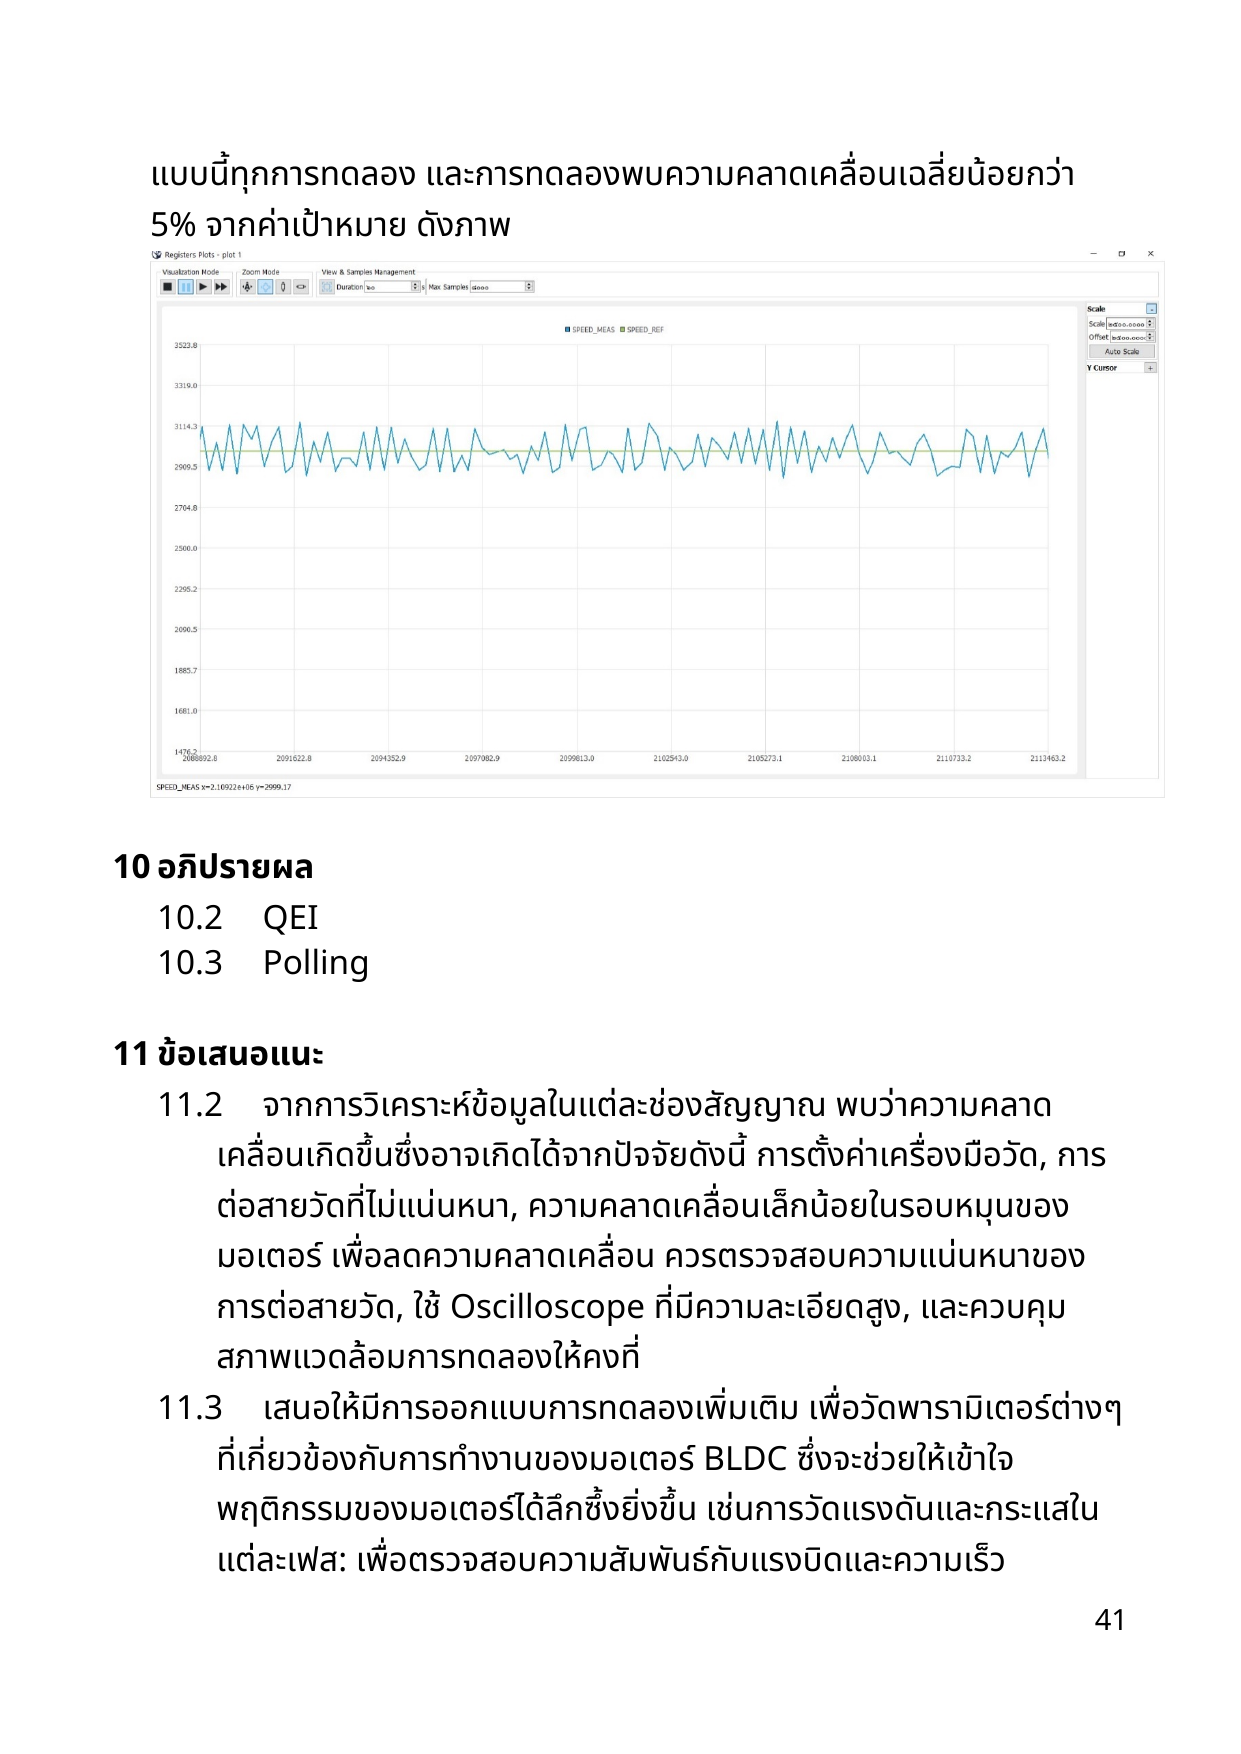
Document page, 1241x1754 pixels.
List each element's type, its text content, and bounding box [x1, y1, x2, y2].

list เสนอให้มีการออกแบบการทดลองเพิ่มเติม เพื่อวัดพารามิเตอร์ต่างๆ ที่เกี่ยวข้องกับการทำงานของมอเตอร์ BLDC ซึ่งจะช่วยให้เข้าใจพฤติกรรมของมอเตอร์ได้ลึกซึ้งยิ่งขึ้น เช่นการวัดแรงดันและกระแสในแต่ละเฟส: เพื่อตรวจสอบความสัมพันธ์กับแรงบิดและความเร็ว [157, 1384, 1128, 1586]
list Polling [157, 939, 1128, 984]
list QEI [157, 894, 1128, 939]
list จากการวิเคราะห์ข้อมูลในแต่ละช่องสัญญาณ พบว่าความคลาดเคลื่อนเกิดขึ้นซึ่งอาจเกิดได้จากปัจจัยดังนี้ การตั้งค่าเครื่องมือวัด, การต่อสายวัดที่ไม่แน่นหนา, ความคลาดเคลื่อนเล็กน้อยในรอบหมุนของมอเตอร์ เพื่อลดความคลาดเคลื่อน ควรตรวจสอบความแน่นหนาของการต่อสายวัด, ใช้ Oscilloscope ที่มีความละเอียดสูง, และควบคุมสภาพแวดล้อมการทดลองให้คงที่ [157, 1081, 1128, 1384]
subtitle อภิปรายผล [112, 843, 1128, 894]
subtitle ข้อเสนอแนะ [112, 1030, 1128, 1081]
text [150, 150, 1128, 251]
picture [150, 251, 1165, 798]
